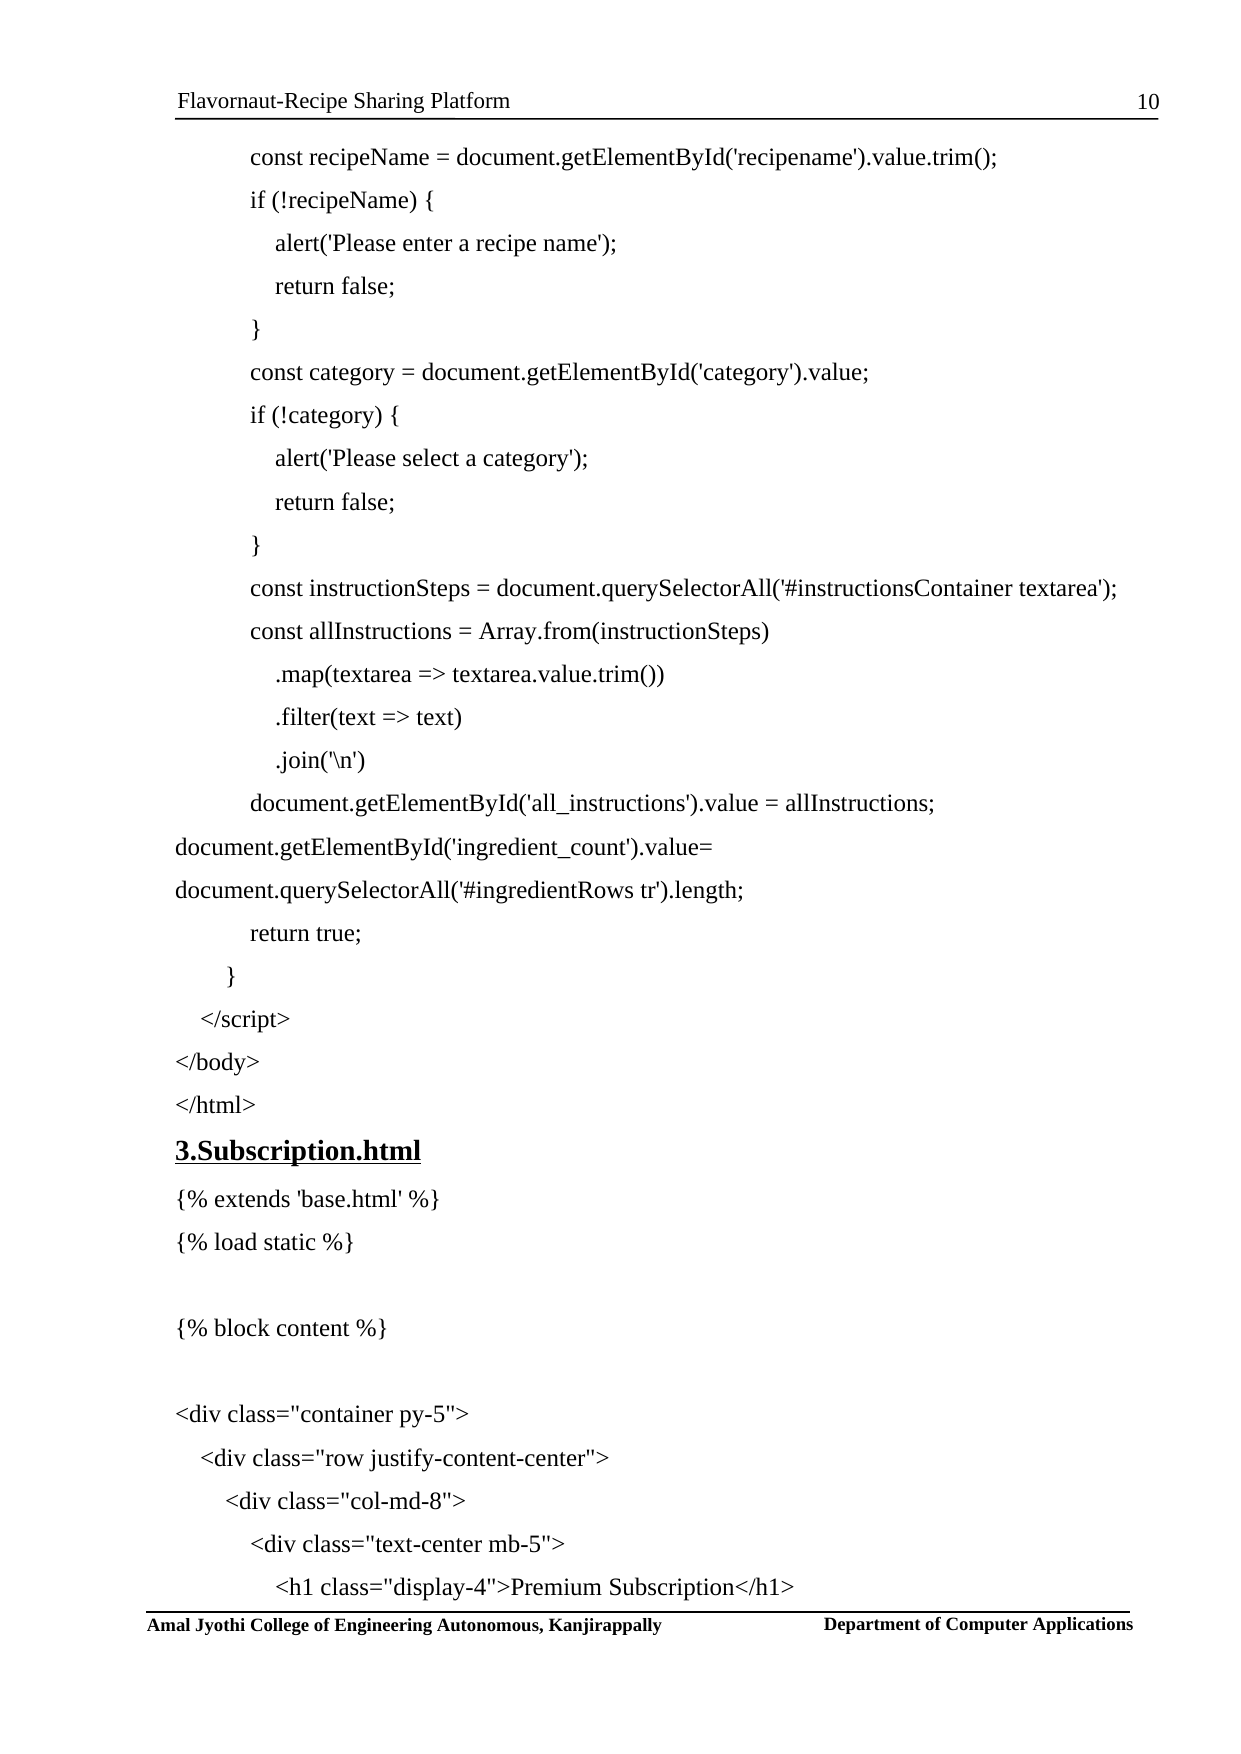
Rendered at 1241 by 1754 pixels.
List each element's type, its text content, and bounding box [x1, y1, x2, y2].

text alert('Please enter a recipe name'); [175, 228, 1162, 257]
text if (!recipeName) { [175, 185, 1162, 213]
text const instructionSteps = document.querySelectorAll('#instructionsContainer textarea'); [175, 573, 1162, 602]
text {% load static %} [175, 1227, 1162, 1256]
text </html> [175, 1090, 1162, 1119]
text const recipeName = document.getElementById('recipename').value.trim(); [175, 142, 1162, 170]
text .join('\n') [175, 745, 1162, 774]
text .map(textarea => textarea.value.trim()) [175, 659, 1162, 688]
text return false; [175, 271, 1162, 300]
text document.getElementById('ingredient_count').value= document.querySelectorAll('#ingredientRows tr').length; [175, 832, 1162, 903]
text if (!category) { [175, 400, 1162, 429]
text } [175, 314, 1162, 343]
text </body> [175, 1047, 1162, 1076]
text return true; [175, 918, 1162, 947]
text const allInstructions = Array.from(instructionSteps) [175, 616, 1162, 645]
text const category = document.getElementById('category').value; [175, 357, 1162, 386]
text <h1 class="display-4">Premium Subscription</h1> [175, 1572, 1162, 1601]
text <div class="row justify-content-center"> [175, 1443, 1162, 1471]
text return false; [175, 487, 1162, 515]
text document.getElementById('all_instructions').value = allInstructions; [175, 788, 1162, 817]
text <div class="text-center mb-5"> [175, 1529, 1162, 1558]
text {% block content %} [175, 1313, 1162, 1342]
text } [175, 530, 1162, 558]
text .filter(text => text) [175, 702, 1162, 731]
text 3.Subscription.html [175, 1133, 1162, 1167]
text <div class="col-md-8"> [175, 1486, 1162, 1514]
text } [175, 961, 1162, 990]
text <div class="container py-5"> [175, 1399, 1162, 1428]
text {% extends 'base.html' %} [175, 1184, 1162, 1213]
text alert('Please select a category'); [175, 443, 1162, 472]
text </script> [175, 1004, 1162, 1033]
